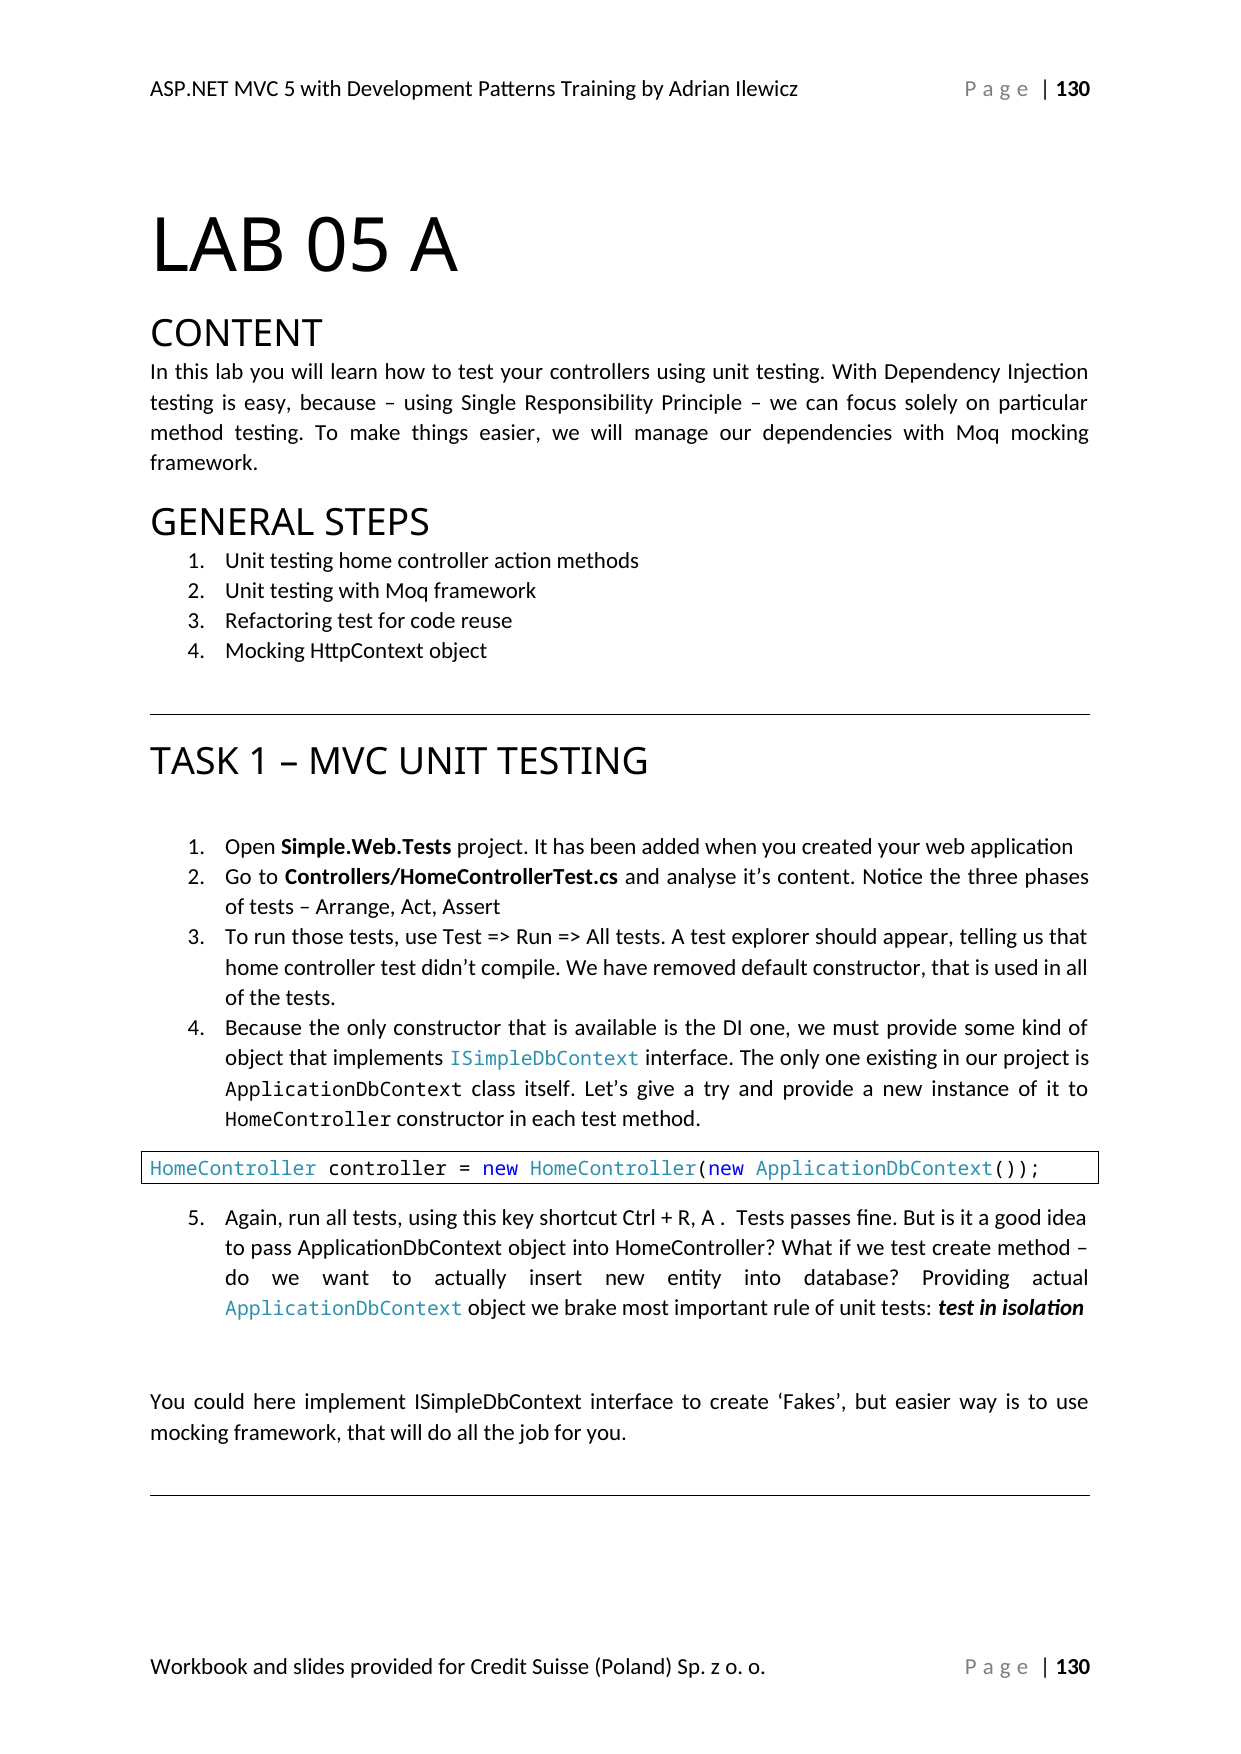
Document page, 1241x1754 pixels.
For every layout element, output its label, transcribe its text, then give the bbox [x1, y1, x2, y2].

list Again, run all tests, using this key shortcut Ctrl + R, A . Tests passes fine. But is it a good idea to pass ApplicationDbContext object into HomeController? What if we test create method – do we want to actually insert new entity into database? Providing actual ApplicationDbContext object we brake most important rule of unit tests: test in isolation [187, 1203, 1090, 1322]
text In this lab you will learn how to test your controllers using unit testing. With Dependency Injection testing is easy, because – using Single Responsibility Principle – we can focus solely on particular method testing. To make things easier, we will manage our dependencies with Moq mocking framework. [150, 357, 1090, 476]
list Unit testing with Moq framework [187, 576, 1090, 604]
list Unit testing home controller action methods [187, 546, 1090, 574]
list Go to Controllers/HomeControllerTest.cs and analyse it’s content. Notice the three phases of tests – Arrange, Act, Assert [187, 862, 1090, 920]
list Open Simple.Web.Tests project. It has been added when you created your web application [187, 832, 1090, 860]
text You could here implement ISimpleDbContext interface to create ‘Fakes’, but easier way is to use mocking framework, that will do all the job for you. [150, 1387, 1090, 1446]
subtitle Lab 05 A [150, 192, 1090, 294]
text HomeController controller = new HomeController(new ApplicationDbContext()); [142, 1152, 1098, 1183]
subtitle Task 1 – MVC Unit testing [150, 734, 1090, 785]
list To run those tests, use Test => Run => All tests. A test explorer should appear, telling us that home controller test didn’t compile. We have removed default constructor, that is used in all of the tests. [187, 922, 1090, 1011]
list Refactoring test for code reuse [187, 606, 1090, 634]
subtitle General steps [150, 495, 1090, 546]
list Mocking HttpContext object [187, 637, 1090, 664]
subtitle Content [150, 306, 1090, 357]
list Because the only constructor that is available is the DI one, we must provide some kind of object that implements ISimpleDbContext interface. The only one existing in our project is ApplicationDbContext class itself. Let’s give a try and provide a new instance of it to HomeController constructor in each test method. [187, 1013, 1090, 1132]
